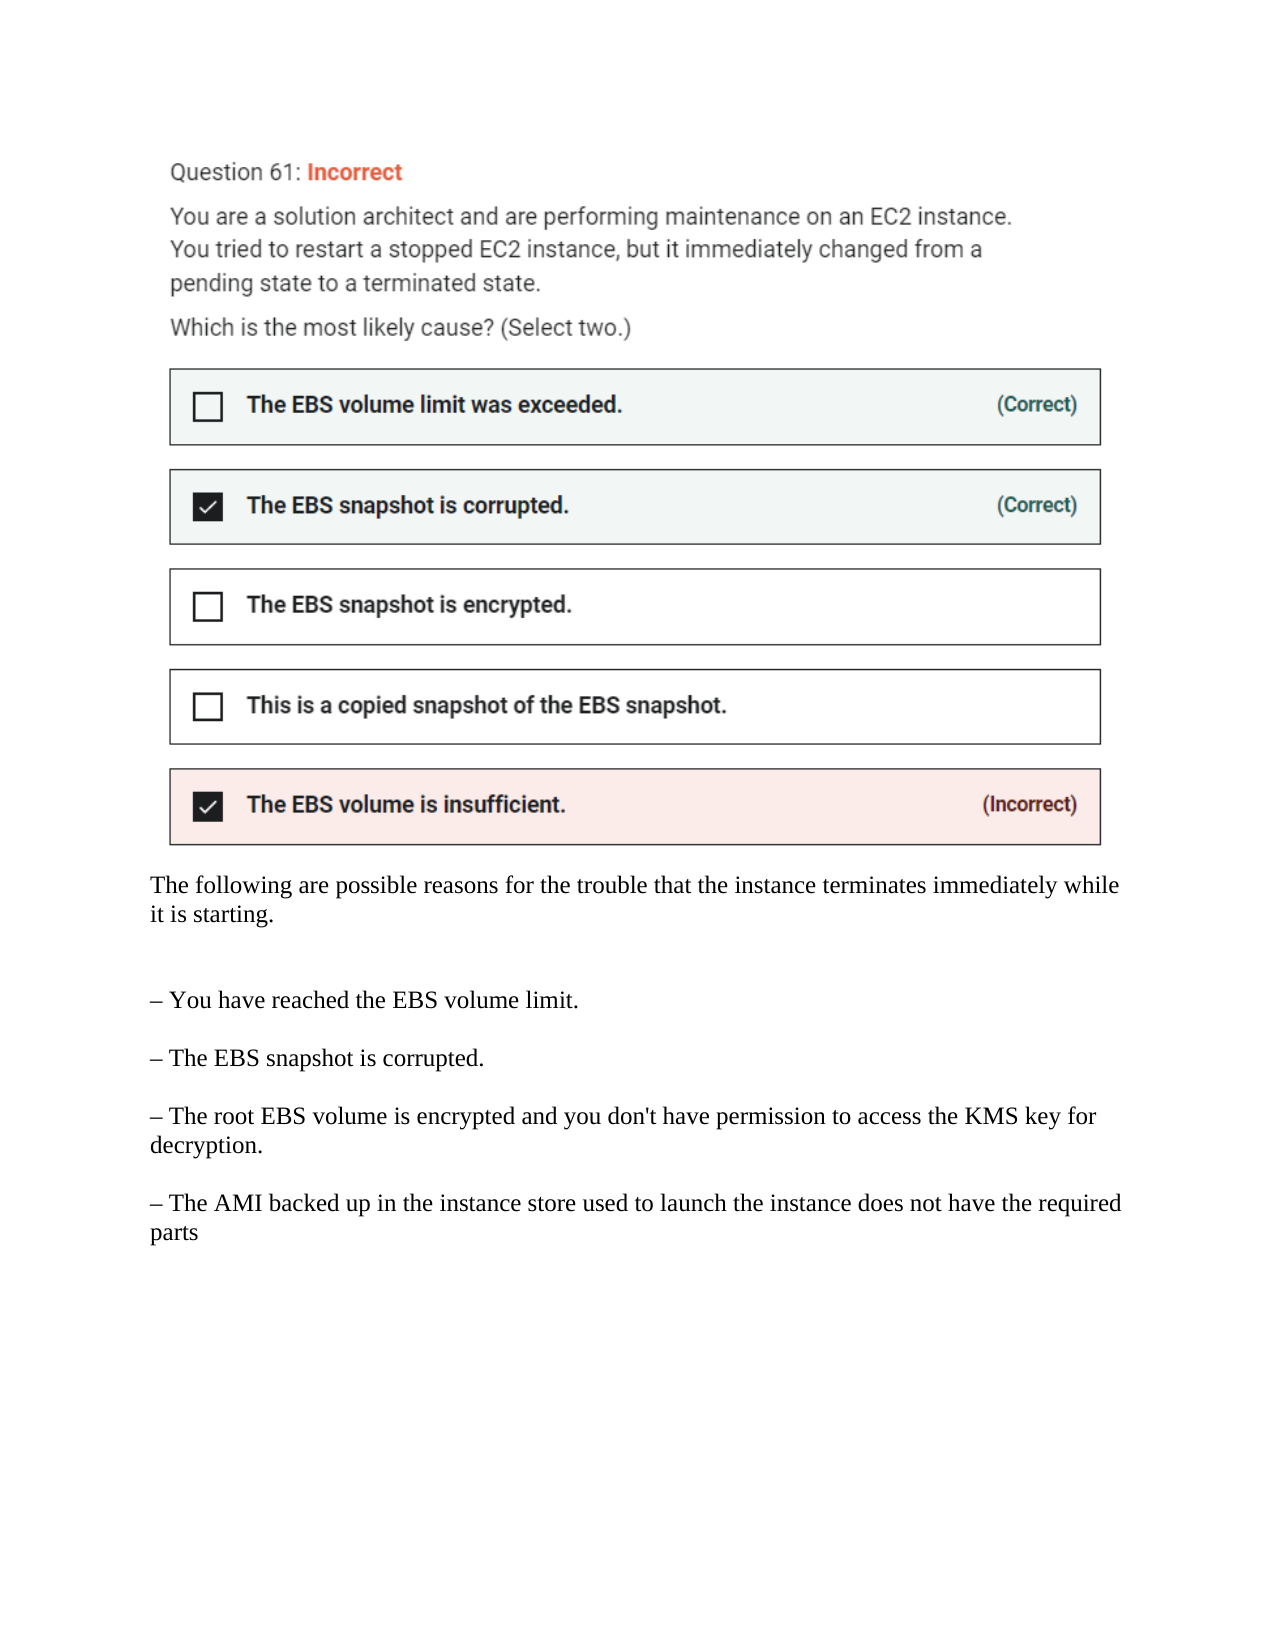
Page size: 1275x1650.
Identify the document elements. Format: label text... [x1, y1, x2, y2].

text – The EBS snapshot is corrupted. [150, 1043, 1125, 1072]
text – The AMI backed up in the instance store used to launch the instance does not have the required parts [150, 1188, 1125, 1246]
text The following are possible reasons for the trouble that the instance terminates immediately while it is starting. [150, 870, 1125, 928]
text – You have reached the EBS volume limit. [150, 986, 1125, 1014]
text – The root EBS volume is encrypted and you don't have permission to access the KMS key for decryption. [150, 1101, 1125, 1159]
picture [150, 150, 1125, 852]
